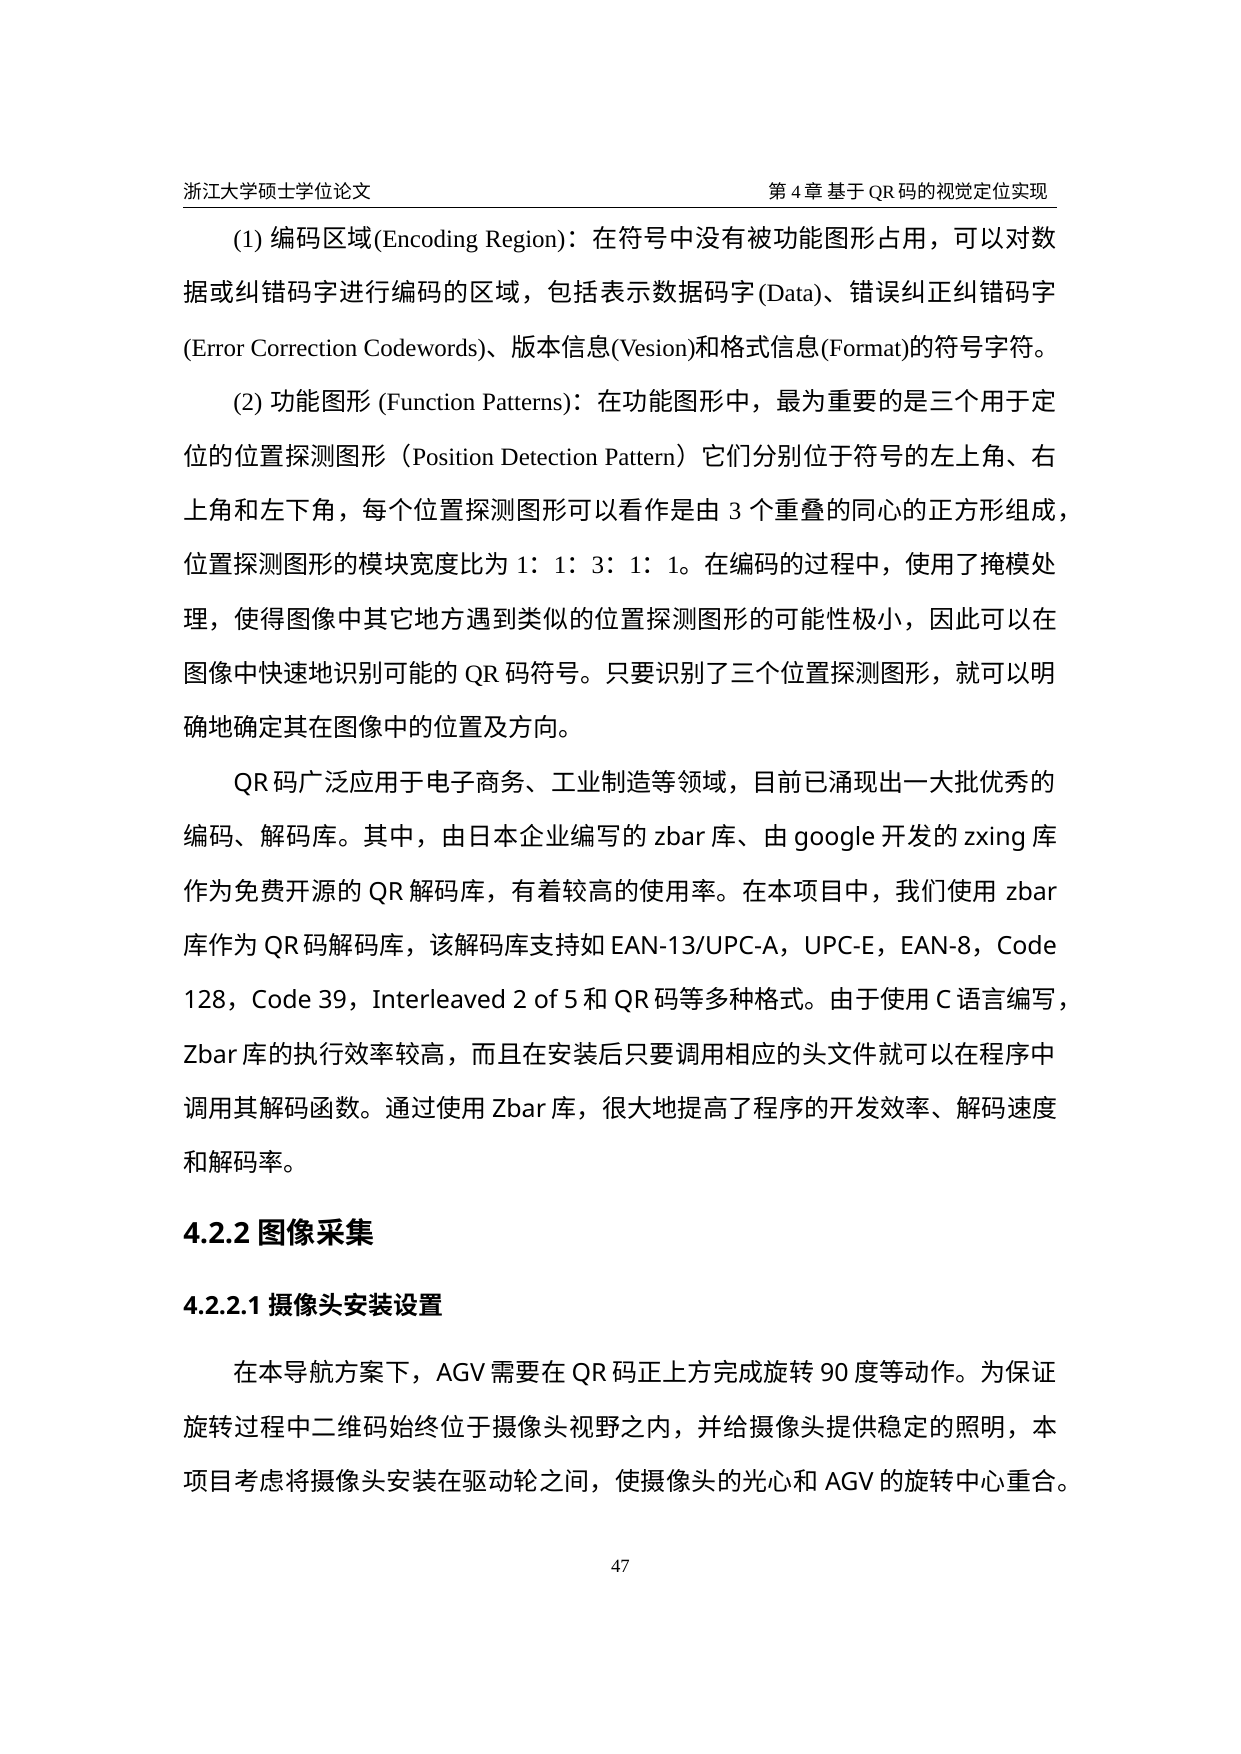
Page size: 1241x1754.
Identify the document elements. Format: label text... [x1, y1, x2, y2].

subtitle 图像采集 [183, 1210, 1057, 1252]
subtitle 摄像头安装设置 [183, 1286, 1057, 1322]
text QR码广泛应用于电子商务、工业制造等领域，目前已涌现出一大批优秀的编码、解码库。其中，由日本企业编写的zbar库、由google开发的zxing库作为免费开源的QR解码库，有着较高的使用率。在本项目中，我们使用zbar库作为QR码解码库，该解码库支持如EAN-13/UPC-A，UPC-E，EAN-8，Code 128，Code 39，Interleaved 2 of 5和QR码等多种格式。由于使用C语言编写，Zbar库的执行效率较高，而且在安装后只要调用相应的头文件就可以在程序中调用其解码函数。通过使用Zbar库，很大地提高了程序的开发效率、解码速度和解码率。 [183, 762, 1057, 1179]
list (1) 编码区域(Encoding Region)：在符号中没有被功能图形占用，可以对数据或纠错码字进行编码的区域，包括表示数据码字(Data)、错误纠正纠错码字(Error Correction Codewords)、版本信息(Vesion)和格式信息(Format)的符号字符。 [183, 218, 1057, 363]
text (2) 功能图形 (Function Patterns)：在功能图形中，最为重要的是三个用于定位的位置探测图形（Position Detection Pattern）它们分别位于符号的左上角、右上角和左下角，每个位置探测图形可以看作是由 3 个重叠的同心的正方形组成，位置探测图形的模块宽度比为 1：1：3：1：1。在编码的过程中，使用了掩模处理，使得图像中其它地方遇到类似的位置探测图形的可能性极小，因此可以在图像中快速地识别可能的 QR 码符号。只要识别了三个位置探测图形，就可以明确地确定其在图像中的位置及方向。 [183, 382, 1057, 744]
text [183, 1353, 1057, 1498]
